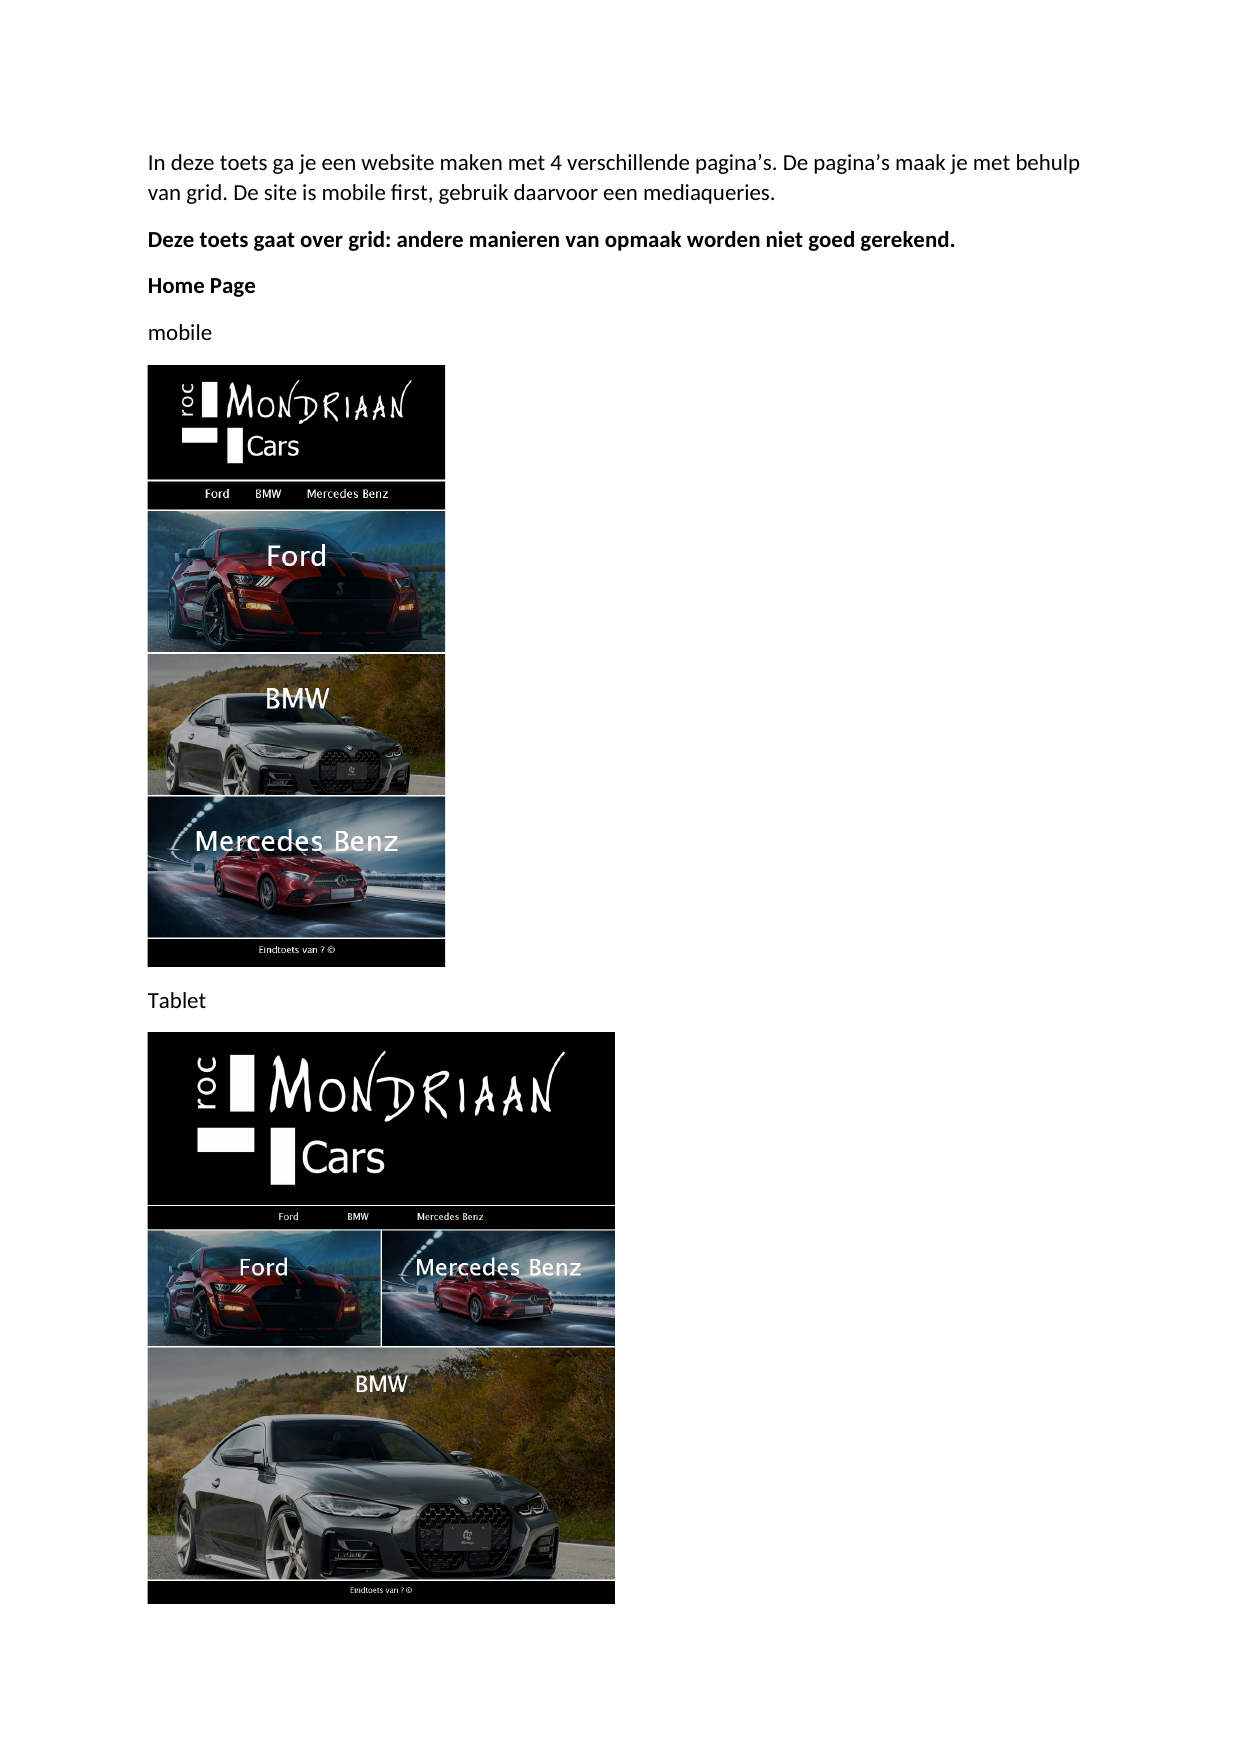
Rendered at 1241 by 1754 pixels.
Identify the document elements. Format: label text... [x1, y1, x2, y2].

text Deze toets gaat over grid: andere manieren van opmaak worden niet goed gerekend. [148, 225, 1093, 253]
text mobile [148, 318, 1093, 346]
text Tablet [148, 986, 1093, 1014]
picture [147, 1032, 615, 1606]
text In deze toets ga je een website maken met 4 verschillende pagina’s. De pagina’s maak je met behulp van grid. De site is mobile first, gebruik daarvoor een mediaqueries. [148, 148, 1093, 206]
picture [147, 365, 445, 967]
text Home Page [148, 272, 1093, 299]
